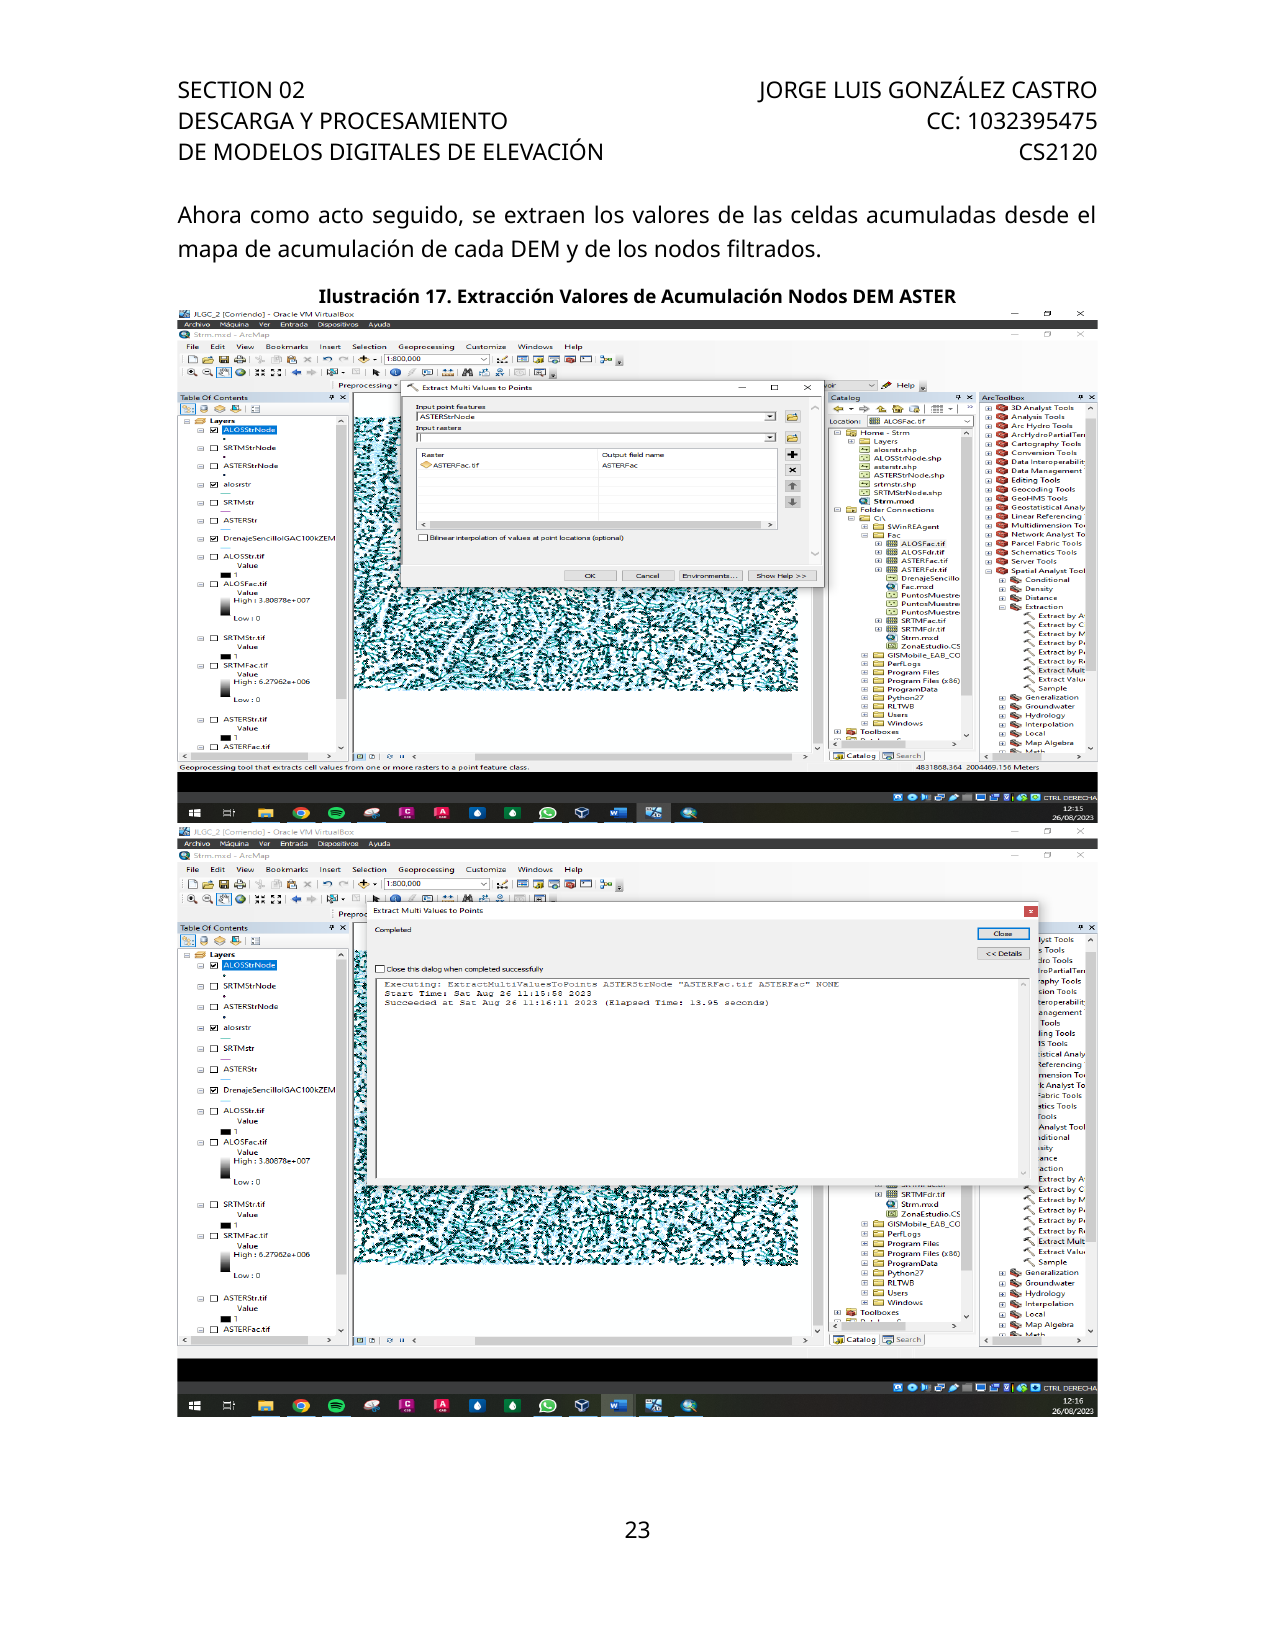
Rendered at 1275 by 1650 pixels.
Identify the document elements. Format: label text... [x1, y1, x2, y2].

picture [177, 308, 1098, 823]
picture [177, 825, 1098, 1417]
text Ilustración 17. Extracción Valores de Acumulación Nodos DEM ASTER [177, 283, 1098, 308]
text Ahora como acto seguido, se extraen los valores de las celdas acumuladas desde el mapa de acumulación de cada DEM y de los nodos filtrados. [177, 199, 1098, 264]
